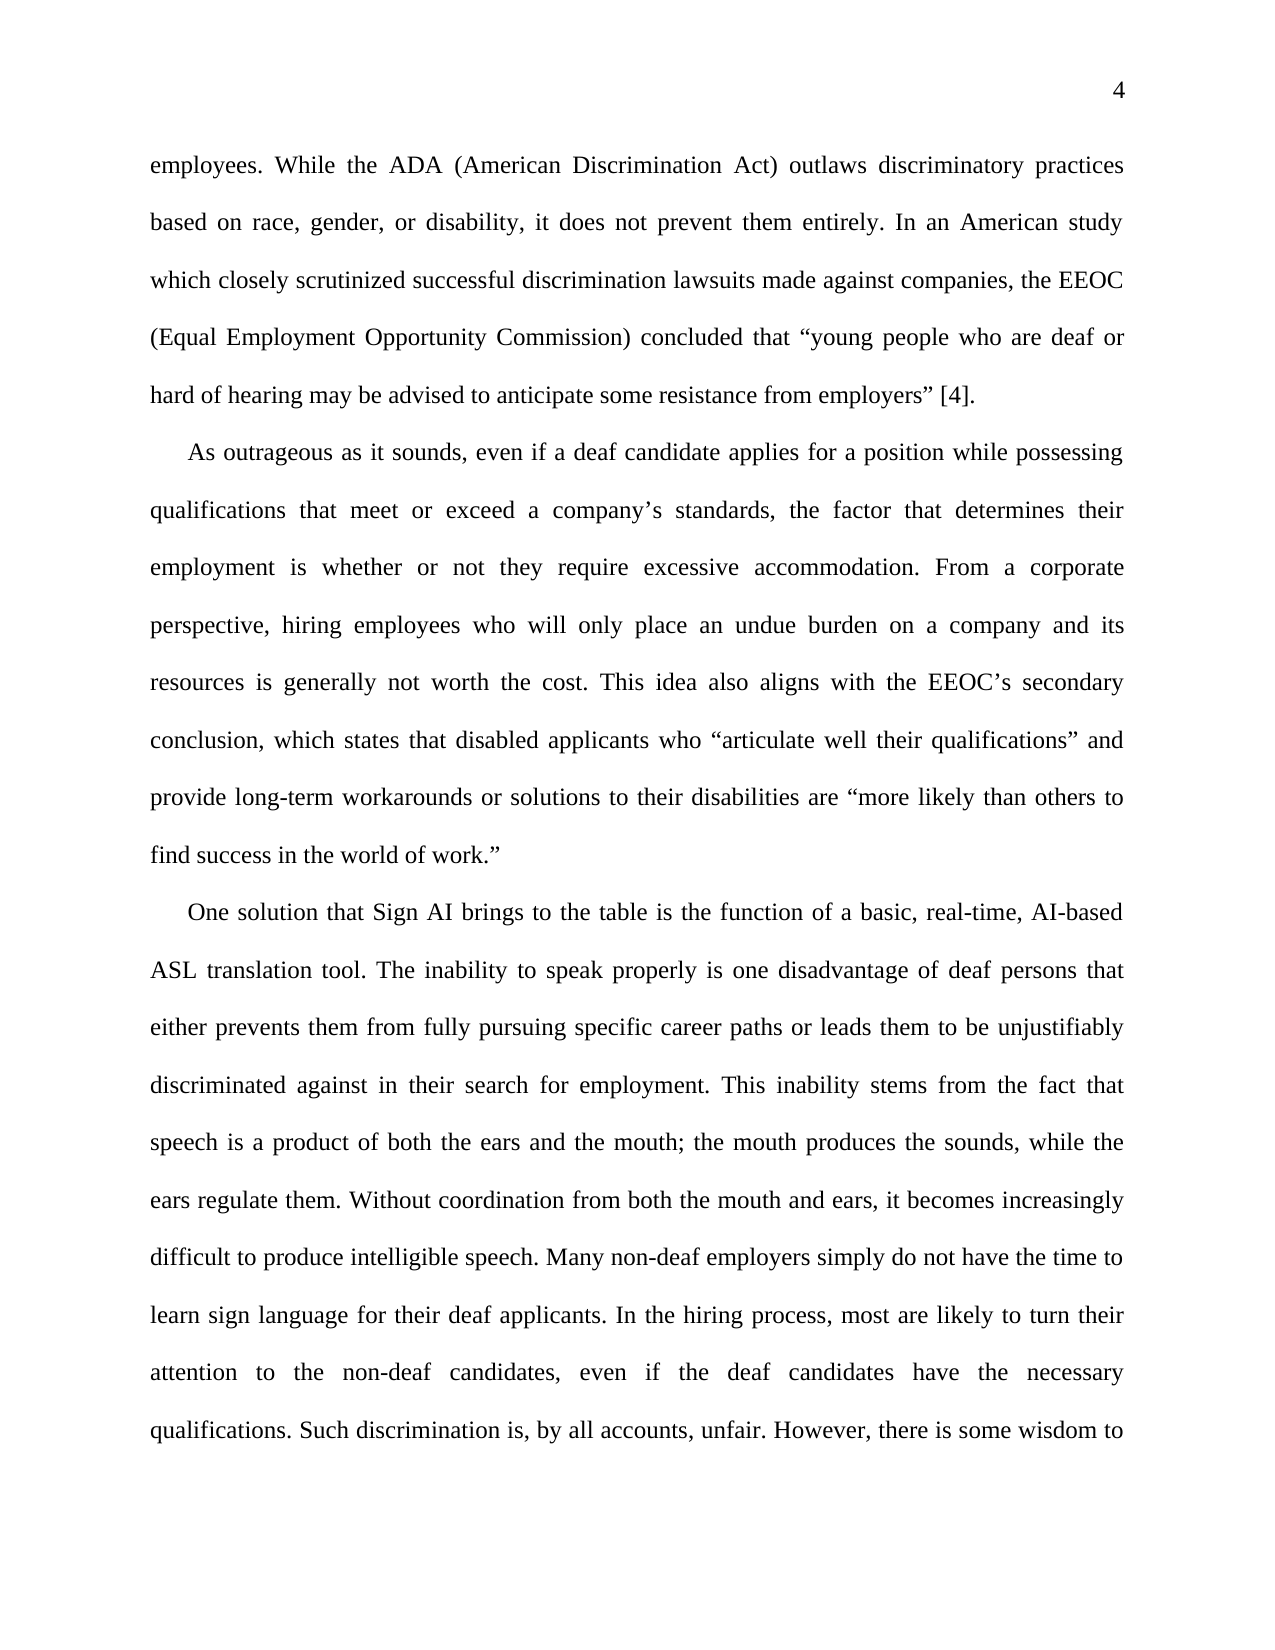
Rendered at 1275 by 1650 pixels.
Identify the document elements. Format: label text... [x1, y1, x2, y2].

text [150, 897, 1125, 1444]
text As outrageous as it sounds, even if a deaf candidate applies for a position while possessing qualifications that meet or exceed a company’s standards, the factor that determines their employment is whether or not they require excessive accommodation. From a corporate perspective, hiring employees who will only place an undue burden on a company and its resources is generally not worth the cost. This idea also aligns with the EEOC’s secondary conclusion, which states that disabled applicants who “articulate well their qualifications” and provide long-term workarounds or solutions to their disabilities are “more likely than others to find success in the world of work.” [150, 437, 1125, 869]
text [150, 150, 1125, 409]
